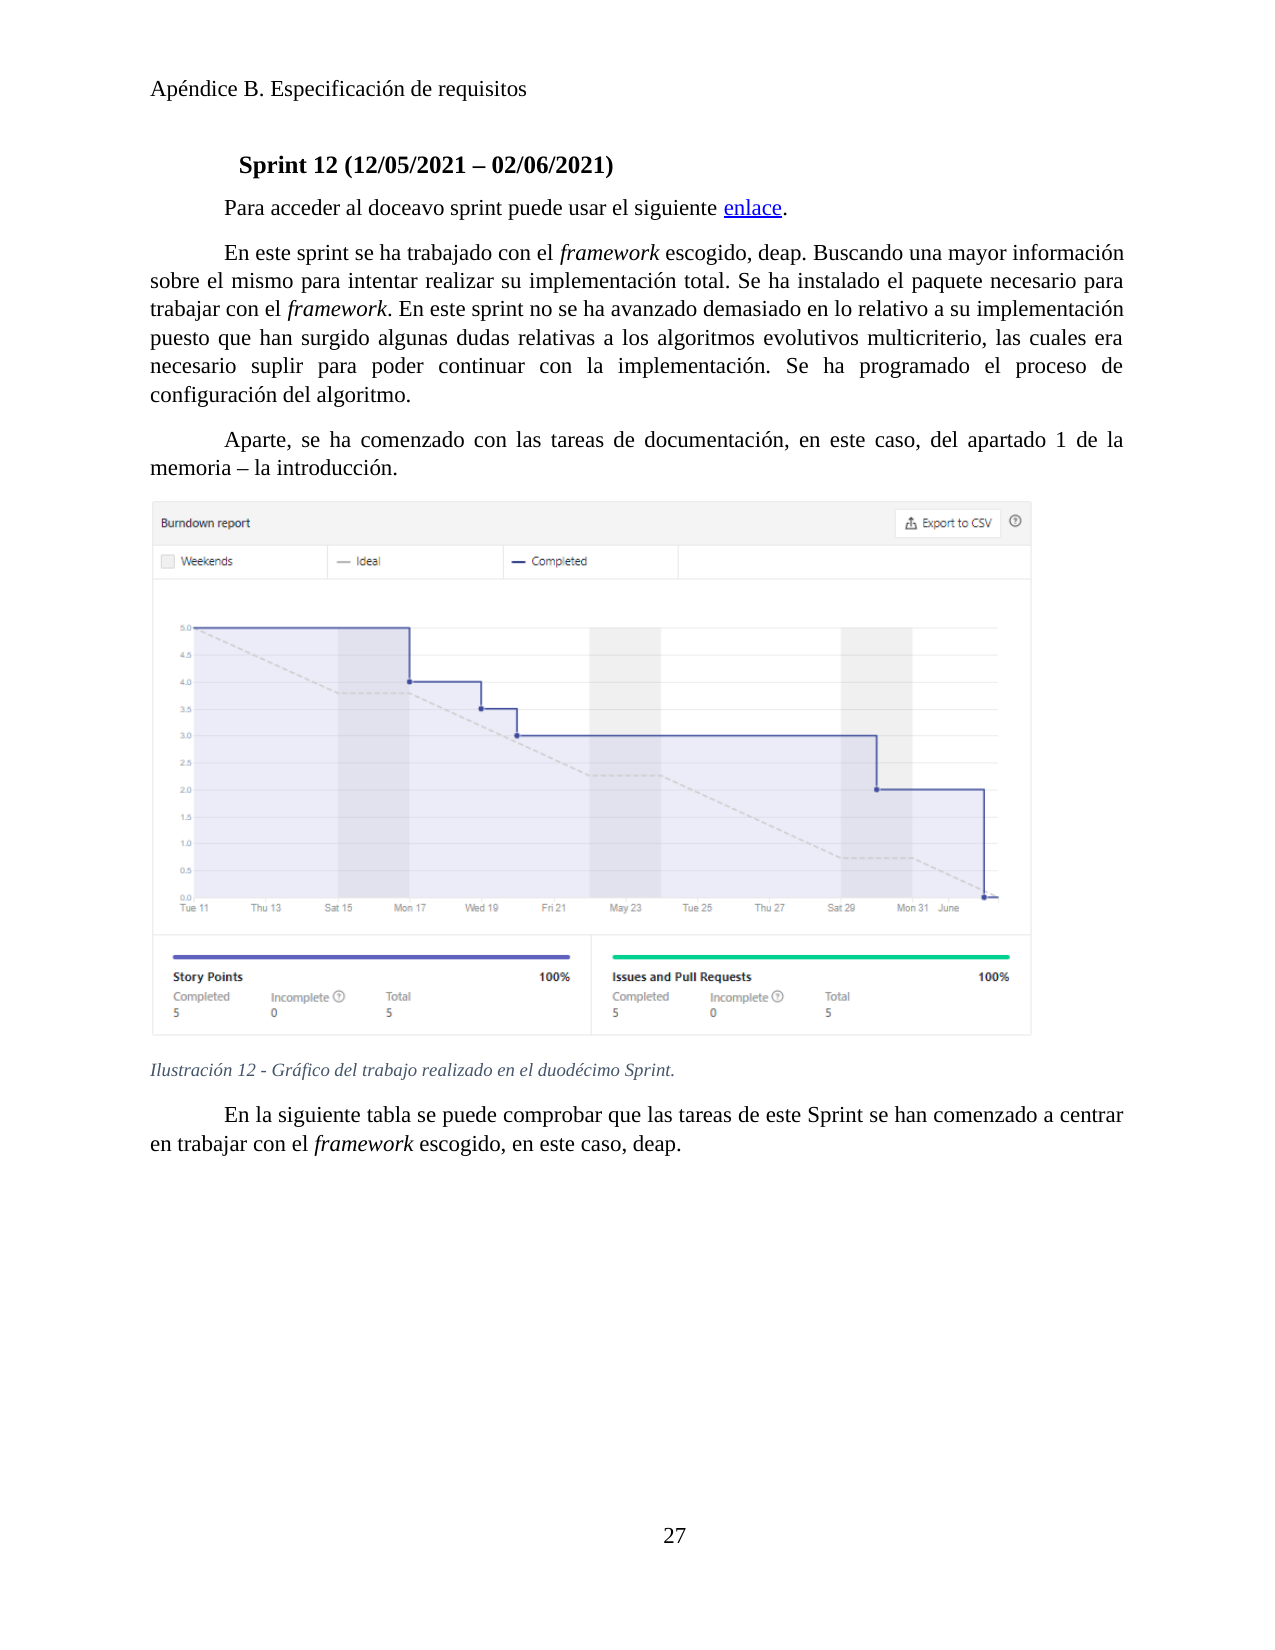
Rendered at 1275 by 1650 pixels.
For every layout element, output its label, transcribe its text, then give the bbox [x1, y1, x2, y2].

picture [150, 499, 1036, 1040]
text En la siguiente tabla se puede comprobar que las tareas de este Sprint se han comenzado a centrar en trabajar con el framework escogido, en este caso, deap. [150, 1101, 1125, 1156]
text En este sprint se ha trabajado con el framework escogido, deap. Buscando una mayor información sobre el mismo para intentar realizar su implementación total. Se ha instalado el paquete necesario para trabajar con el framework. En este sprint no se ha avanzado demasiado en lo relativo a su implementación puesto que han surgido algunas dudas relativas a los algoritmos evolutivos multicriterio, las cuales era necesario suplir para poder continuar con la implementación. Se ha programado el proceso de configuración del algoritmo. [150, 239, 1125, 407]
subtitle Sprint 12 (12/05/2021 – 02/06/2021) [150, 150, 1125, 179]
text Aparte, se ha comenzado con las tareas de documentación, en este caso, del apartado 1 de la memoria – la introducción. [150, 426, 1125, 481]
text Para acceder al doceavo sprint puede usar el siguiente enlace. [150, 193, 1125, 220]
text Ilustración 12 - Gráfico del trabajo realizado en el duodécimo Sprint. [150, 1059, 1125, 1080]
